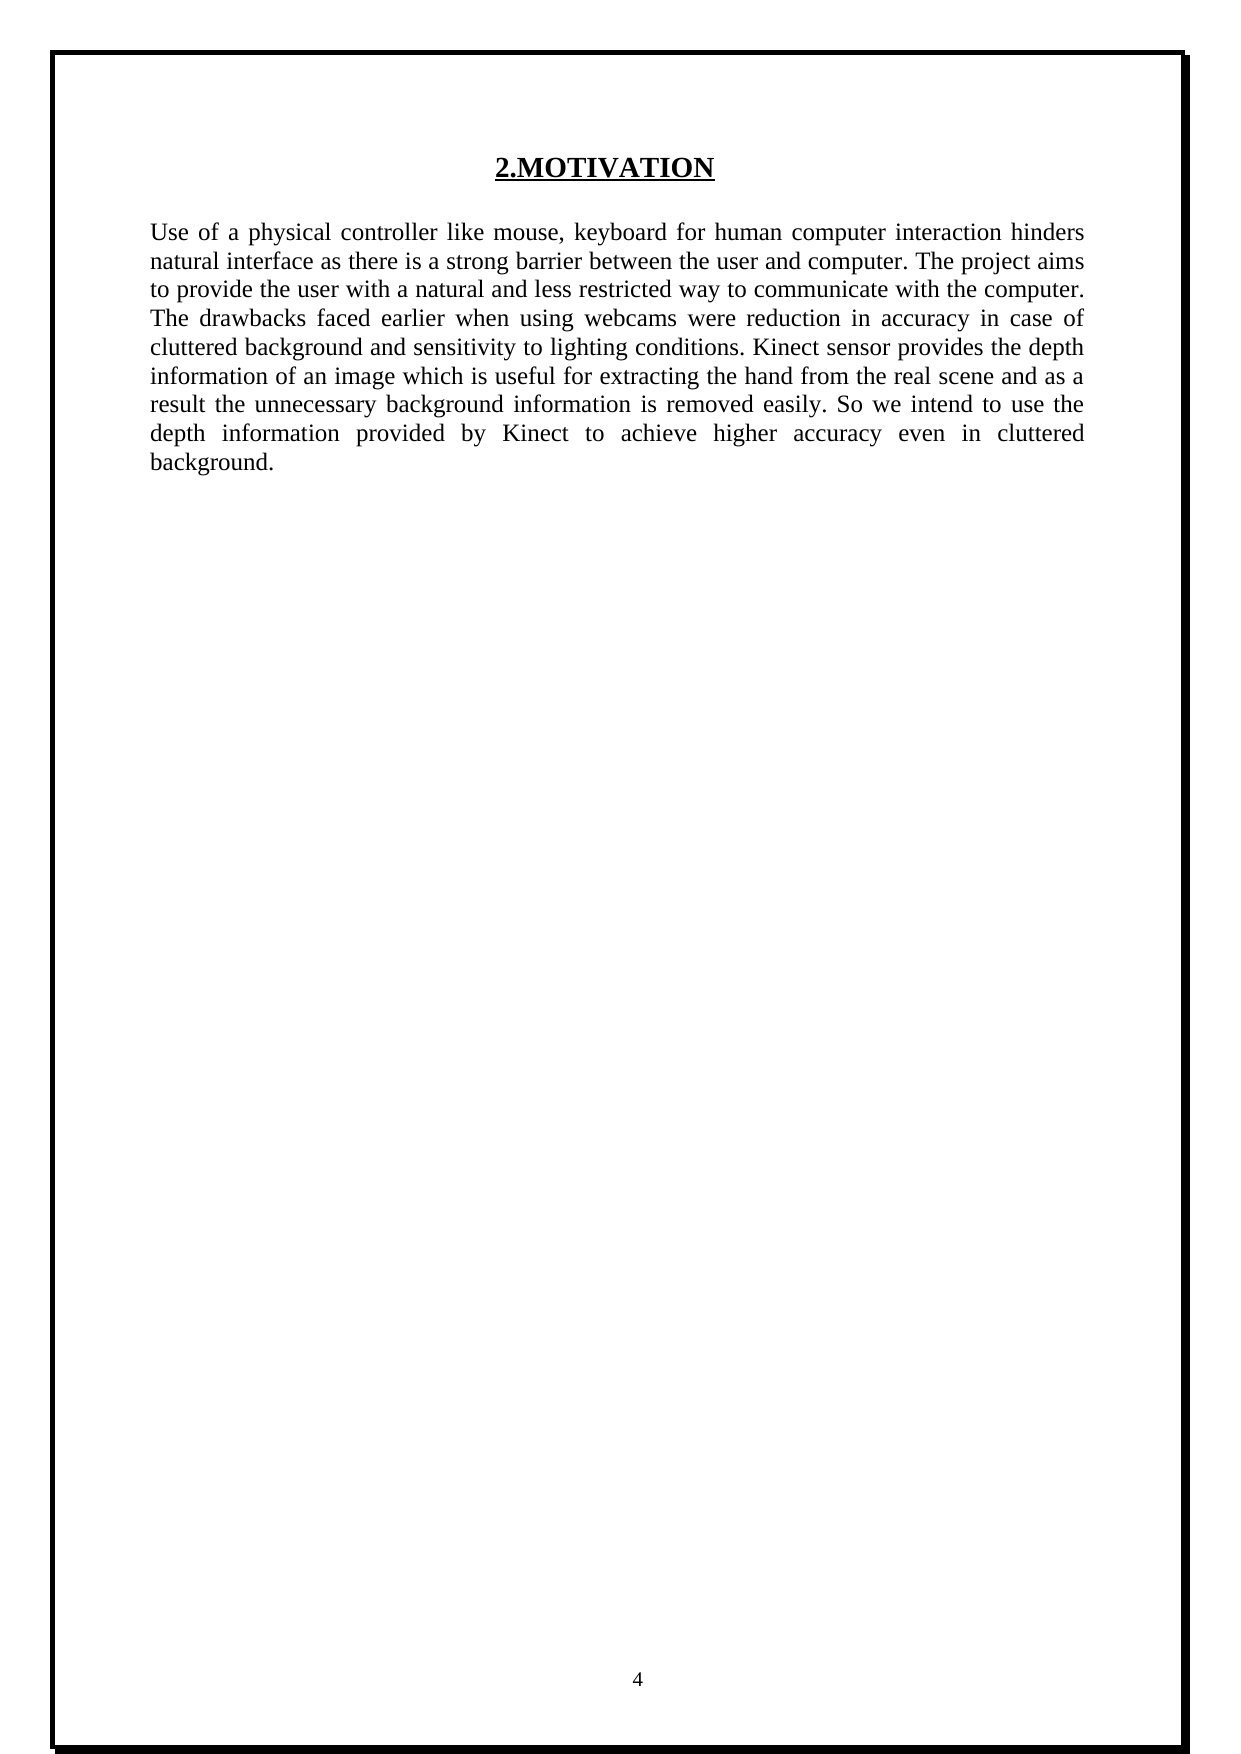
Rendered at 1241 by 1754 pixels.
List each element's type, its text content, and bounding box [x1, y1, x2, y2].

text 2.MOTIVATION [225, 150, 1086, 183]
list 4 [262, 1667, 1086, 1691]
text Use of a physical controller like mouse, keyboard for human computer interaction hinders natural interface as there is a strong barrier between the user and computer. The project aims to provide the user with a natural and less restricted way to communicate with the computer. The drawbacks faced earlier when using webcams were reduction in accuracy in case of cluttered background and sensitivity to lighting conditions. Kinect sensor provides the depth information of an image which is useful for extracting the hand from the real scene and as a result the unnecessary background information is removed easily. So we intend to use the depth information provided by Kinect to achieve higher accuracy even in cluttered background. [150, 217, 1086, 476]
